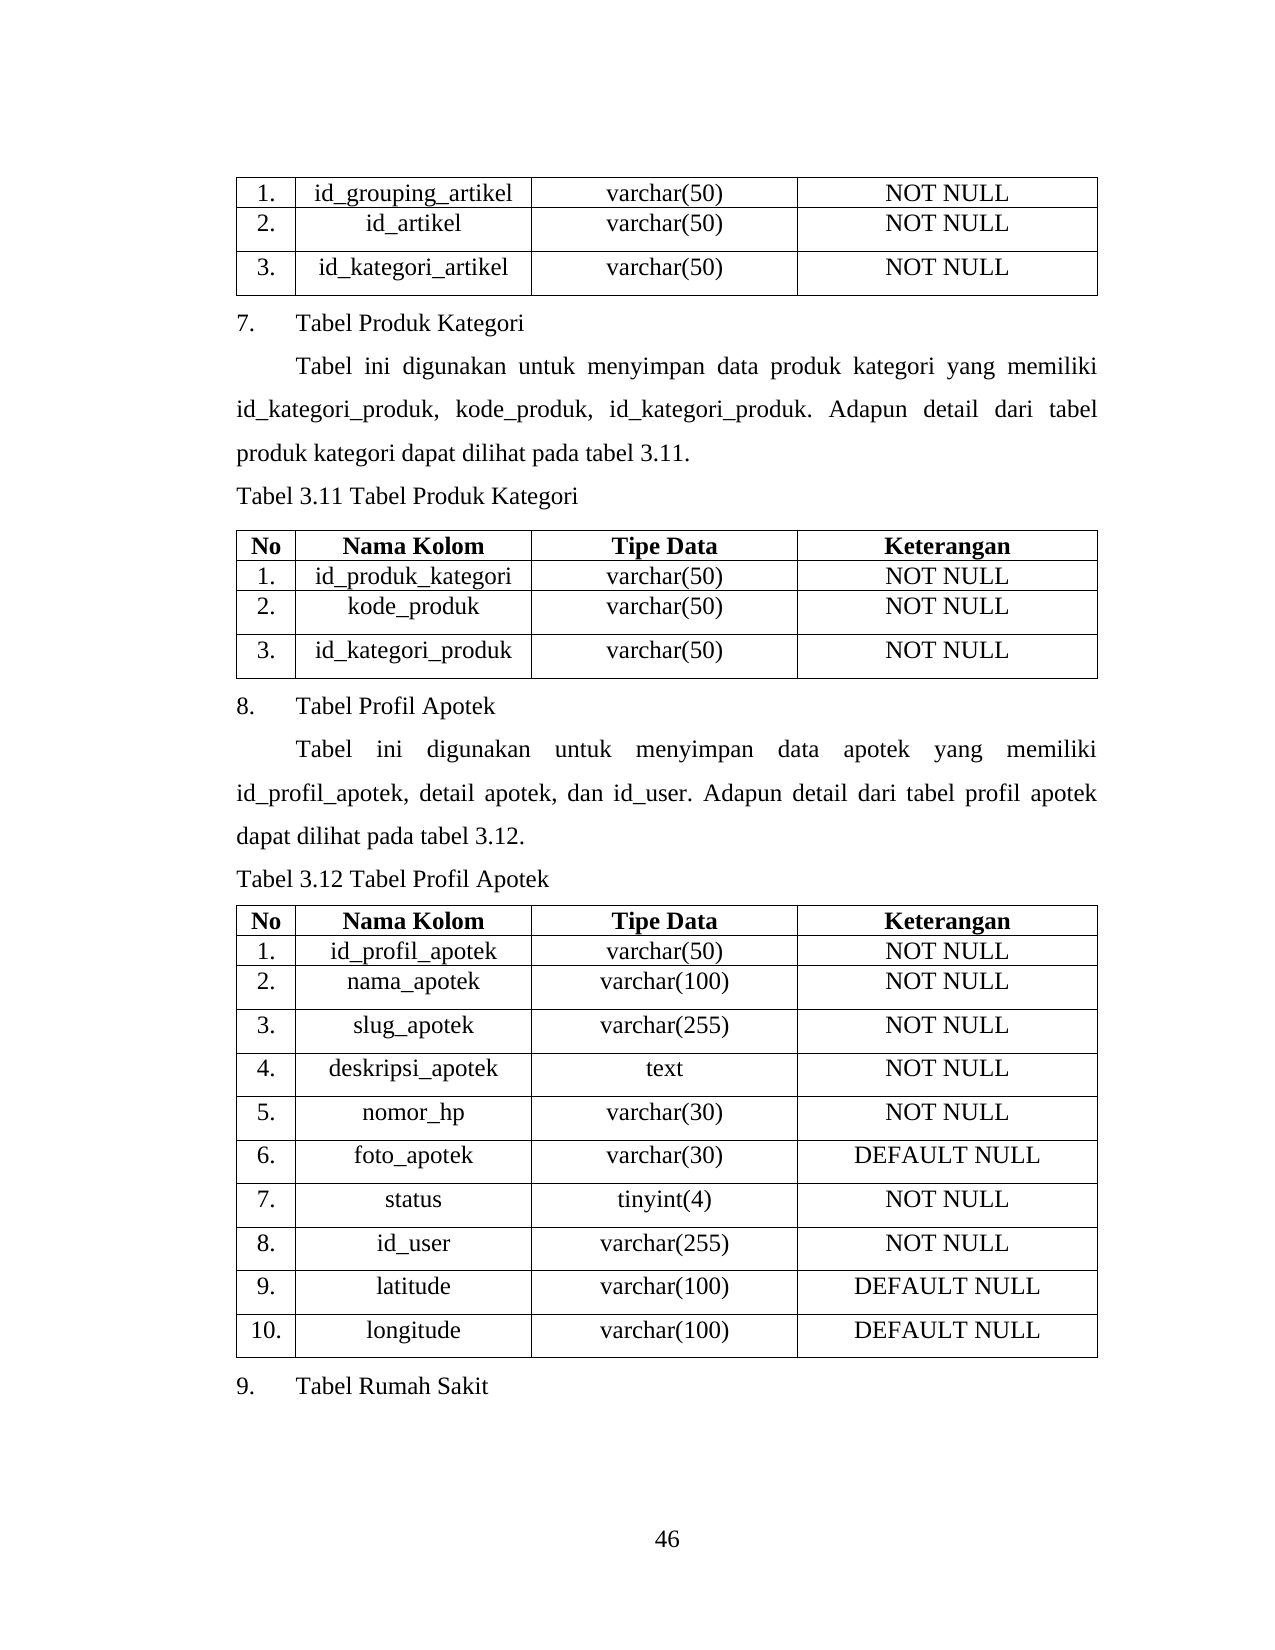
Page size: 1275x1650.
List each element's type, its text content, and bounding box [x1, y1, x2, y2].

list Tabel Profil Apotek [236, 691, 1098, 720]
table_header No [237, 906, 295, 935]
table_cell 2. [237, 591, 295, 634]
table_cell NOT NULL [798, 1010, 1097, 1052]
table_cell varchar(255) [532, 1228, 797, 1270]
table_header Nama Kolom [296, 531, 531, 560]
table_cell 1. [237, 178, 295, 207]
table_cell NOT NULL [798, 591, 1097, 634]
table_cell DEFAULT NULL [798, 1315, 1097, 1357]
table_cell id_user [296, 1228, 531, 1270]
table_header Nama Kolom [296, 906, 531, 935]
table_cell 2. [237, 208, 295, 251]
table_cell 3. [237, 1010, 295, 1052]
table_cell 1. [237, 561, 295, 590]
text Tabel 3.11 Tabel Produk Kategori [236, 481, 1098, 509]
table_cell NOT NULL [798, 936, 1097, 965]
table_cell latitude [296, 1271, 531, 1314]
table_cell NOT NULL [798, 208, 1097, 251]
table_cell slug_apotek [296, 1010, 531, 1052]
table_cell NOT NULL [798, 635, 1097, 678]
table_cell varchar(50) [532, 561, 797, 590]
table_cell NOT NULL [798, 966, 1097, 1009]
table_cell id_produk_kategori [296, 561, 531, 590]
table_header Keterangan [798, 531, 1097, 560]
table_cell NOT NULL [798, 1097, 1097, 1139]
table_cell varchar(50) [532, 252, 797, 295]
table_cell varchar(50) [532, 591, 797, 634]
table_cell 9. [237, 1271, 295, 1314]
table_cell varchar(255) [532, 1010, 797, 1052]
table_cell varchar(50) [532, 635, 797, 678]
table_cell 7. [237, 1184, 295, 1227]
table_cell id_artikel [296, 208, 531, 251]
table_cell 1. [237, 936, 295, 965]
table_cell longitude [296, 1315, 531, 1357]
table_cell varchar(100) [532, 966, 797, 1009]
table_cell id_kategori_produk [296, 635, 531, 678]
table_cell varchar(50) [532, 936, 797, 965]
table_cell foto_apotek [296, 1141, 531, 1183]
table_cell varchar(100) [532, 1271, 797, 1314]
table_cell varchar(50) [532, 208, 797, 251]
table_cell 5. [237, 1097, 295, 1139]
table_cell DEFAULT NULL [798, 1141, 1097, 1183]
table_cell id_grouping_artikel [296, 178, 531, 207]
table_cell varchar(30) [532, 1097, 797, 1139]
table_cell kode_produk [296, 591, 531, 634]
table_cell text [532, 1054, 797, 1096]
table_cell nomor_hp [296, 1097, 531, 1139]
table_cell id_kategori_artikel [296, 252, 531, 295]
list Tabel Produk Kategori [236, 308, 1098, 337]
table_cell status [296, 1184, 531, 1227]
table_cell DEFAULT NULL [798, 1271, 1097, 1314]
list Tabel ini digunakan untuk menyimpan data apotek yang memiliki id_profil_apotek, detail apotek, dan id_user. Adapun detail dari tabel profil apotek dapat dilihat pada tabel 3.12. [236, 734, 1098, 849]
list Tabel ini digunakan untuk menyimpan data produk kategori yang memiliki id_kategori_produk, kode_produk, id_kategori_produk. Adapun detail dari tabel produk kategori dapat dilihat pada tabel 3.11. [236, 351, 1098, 466]
table_cell varchar(30) [532, 1141, 797, 1183]
table_header Tipe Data [532, 531, 797, 560]
table_cell NOT NULL [798, 1184, 1097, 1227]
table_cell tinyint(4) [532, 1184, 797, 1227]
text Tabel 3.12 Tabel Profil Apotek [236, 864, 1098, 893]
table_cell nama_apotek [296, 966, 531, 1009]
list Tabel Rumah Sakit [236, 1371, 1098, 1399]
table_cell NOT NULL [798, 252, 1097, 295]
table_header Tipe Data [532, 906, 797, 935]
table_cell NOT NULL [798, 178, 1097, 207]
table_cell 3. [237, 635, 295, 678]
table_cell 10. [237, 1315, 295, 1357]
table_cell 4. [237, 1054, 295, 1096]
table_header No [237, 531, 295, 560]
table_cell 2. [237, 966, 295, 1009]
table_cell varchar(50) [532, 178, 797, 207]
table_cell deskripsi_apotek [296, 1054, 531, 1096]
table_cell 8. [237, 1228, 295, 1270]
table_cell NOT NULL [798, 561, 1097, 590]
table_cell 6. [237, 1141, 295, 1183]
table_header Keterangan [798, 906, 1097, 935]
table_cell id_profil_apotek [296, 936, 531, 965]
table_cell varchar(100) [532, 1315, 797, 1357]
table_cell NOT NULL [798, 1054, 1097, 1096]
table_cell 3. [237, 252, 295, 295]
table_cell NOT NULL [798, 1228, 1097, 1270]
